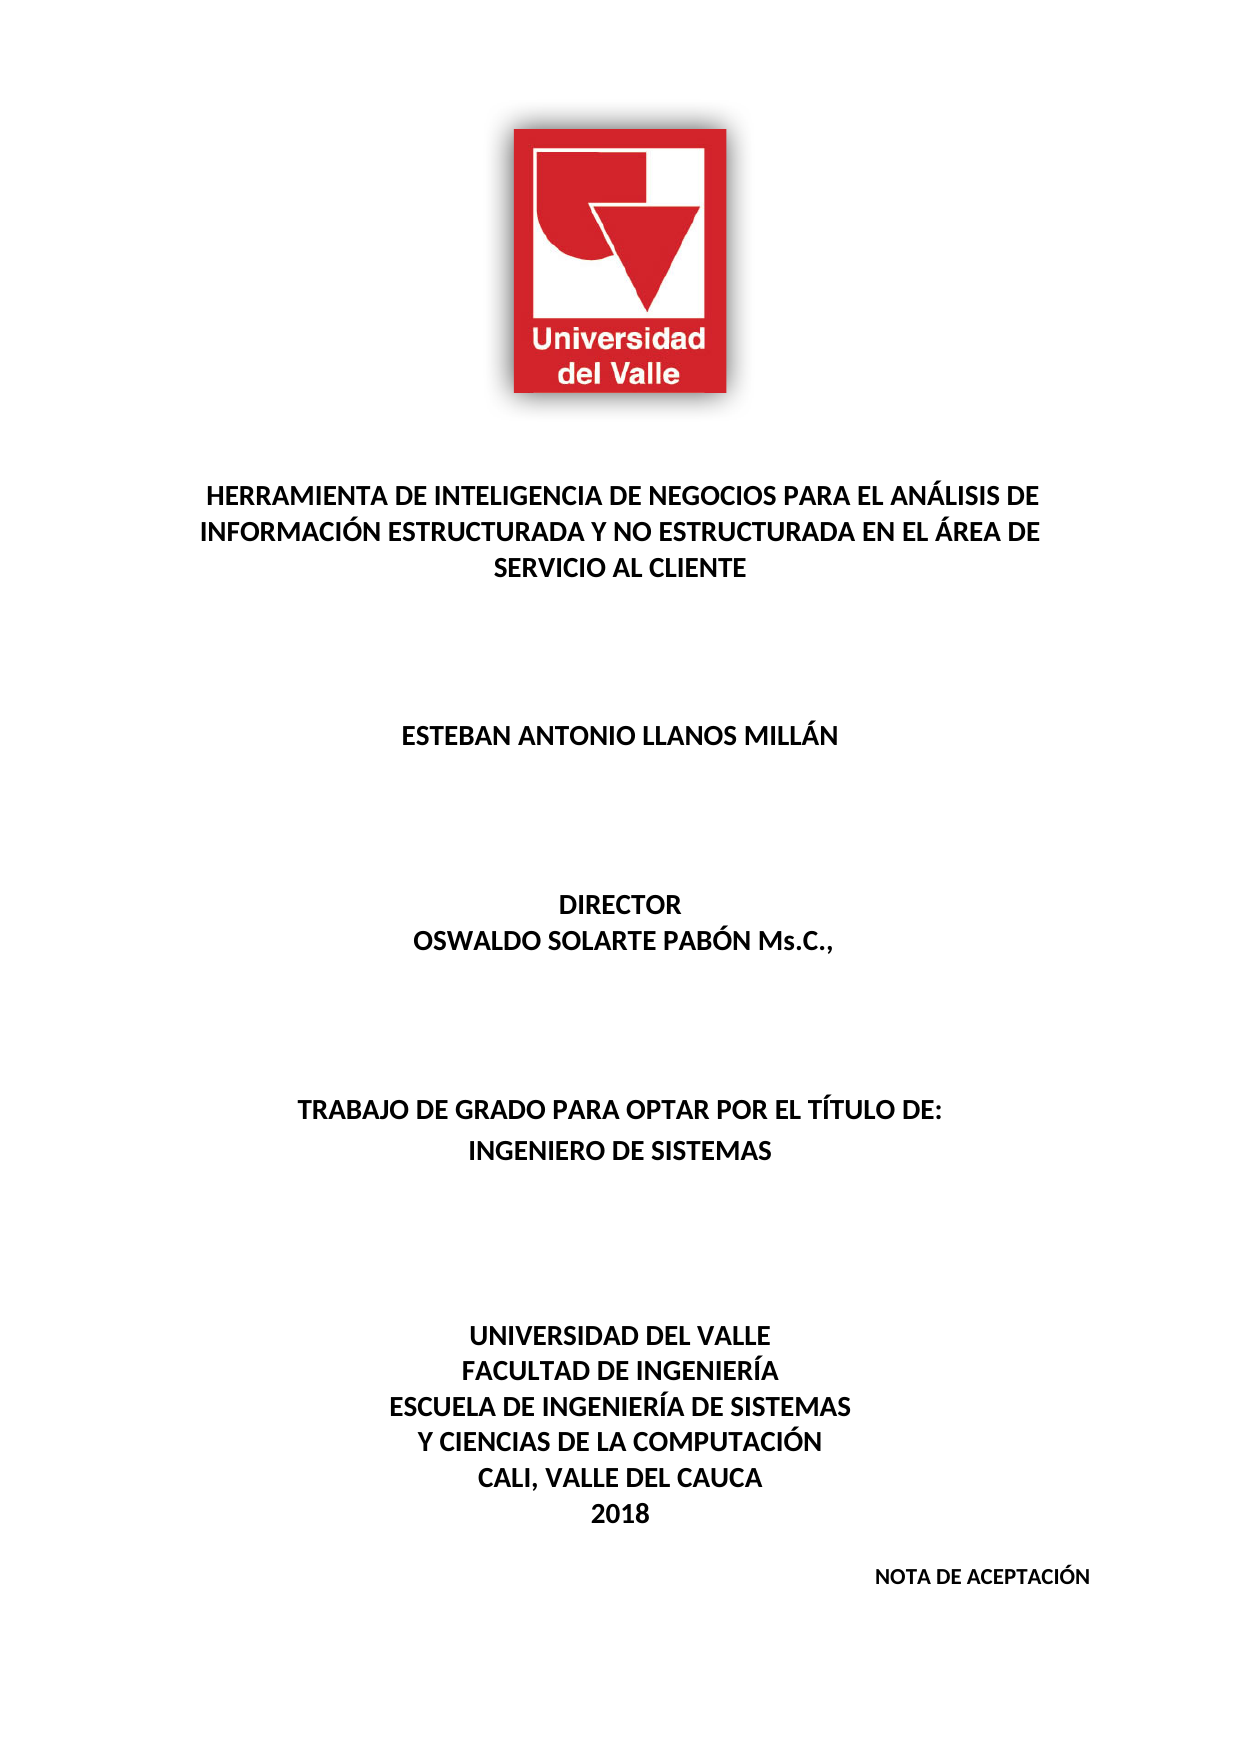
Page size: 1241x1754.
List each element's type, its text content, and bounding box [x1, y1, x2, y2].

text 2018 [150, 1495, 1090, 1530]
text Y CIENCIAS DE LA COMPUTACIÓN [150, 1423, 1090, 1459]
text ESCUELA DE INGENIERÍA DE SISTEMAS [150, 1388, 1090, 1423]
text HERRAMIENTA DE INTELIGENCIA DE NEGOCIOS PARA EL ANÁLISIS DE INFORMACIÓN ESTRUCTURADA Y NO ESTRUCTURADA EN EL ÁREA DE SERVICIO AL CLIENTE [150, 477, 1090, 584]
text DIRECTOR [150, 886, 1090, 922]
text FACULTAD DE INGENIERÍA [150, 1352, 1090, 1388]
text CALI, VALLE DEL CAUCA [150, 1459, 1090, 1495]
picture [513, 129, 727, 393]
text TRABAJO DE GRADO PARA OPTAR POR EL TÍTULO DE: [150, 1091, 1090, 1126]
text INGENIERO DE SISTEMAS [150, 1132, 1090, 1167]
text OSWALDO SOLARTE PABÓN Ms.C., [150, 922, 1090, 958]
text ESTEBAN ANTONIO LLANOS MILLÁN [150, 717, 1090, 753]
text NOTA DE ACEPTACIÓN [150, 1562, 1090, 1591]
text UNIVERSIDAD DEL VALLE [150, 1317, 1090, 1352]
